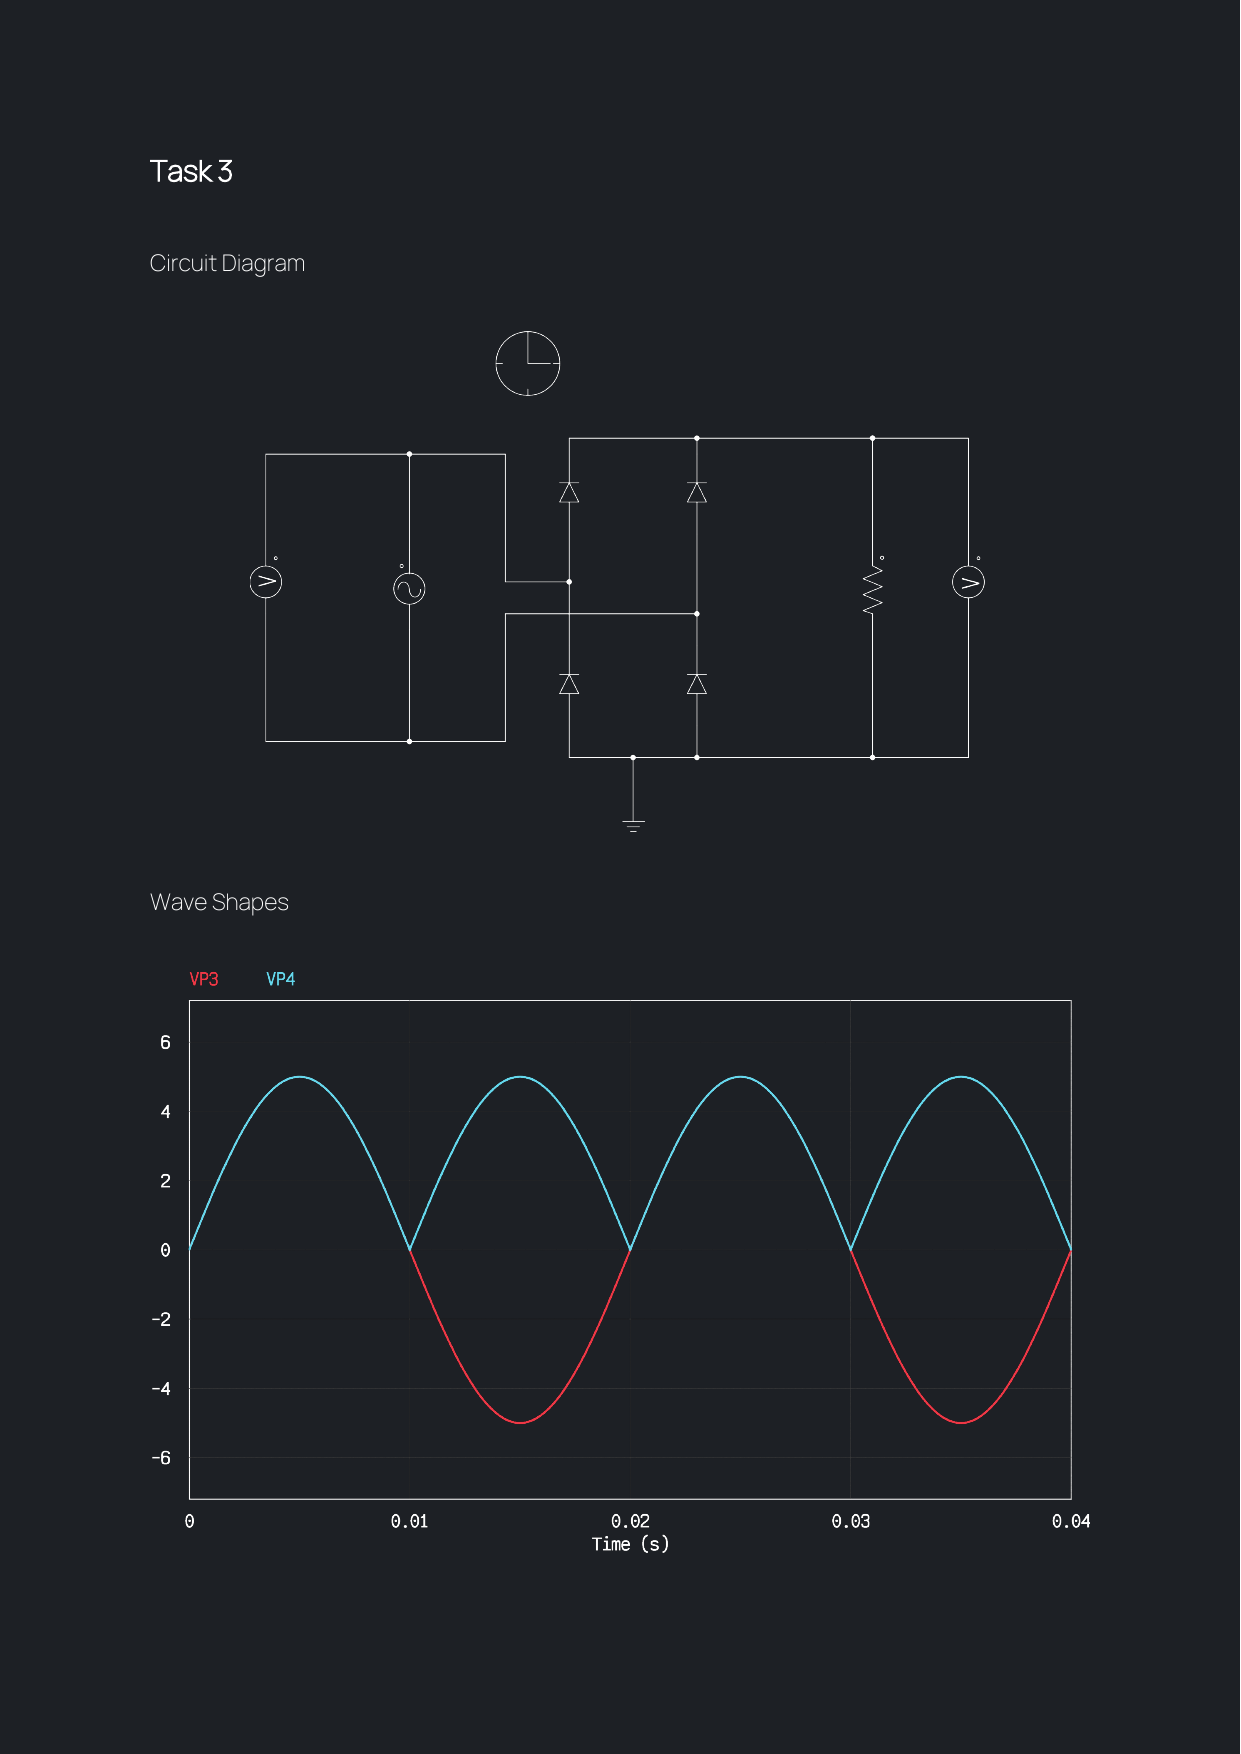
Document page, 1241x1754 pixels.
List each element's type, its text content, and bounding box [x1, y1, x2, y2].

text Task 3 [150, 150, 1090, 190]
text Circuit Diagram [150, 247, 1090, 279]
text Wave Shapes [150, 886, 1090, 918]
picture [250, 331, 991, 832]
picture [150, 970, 1091, 1559]
